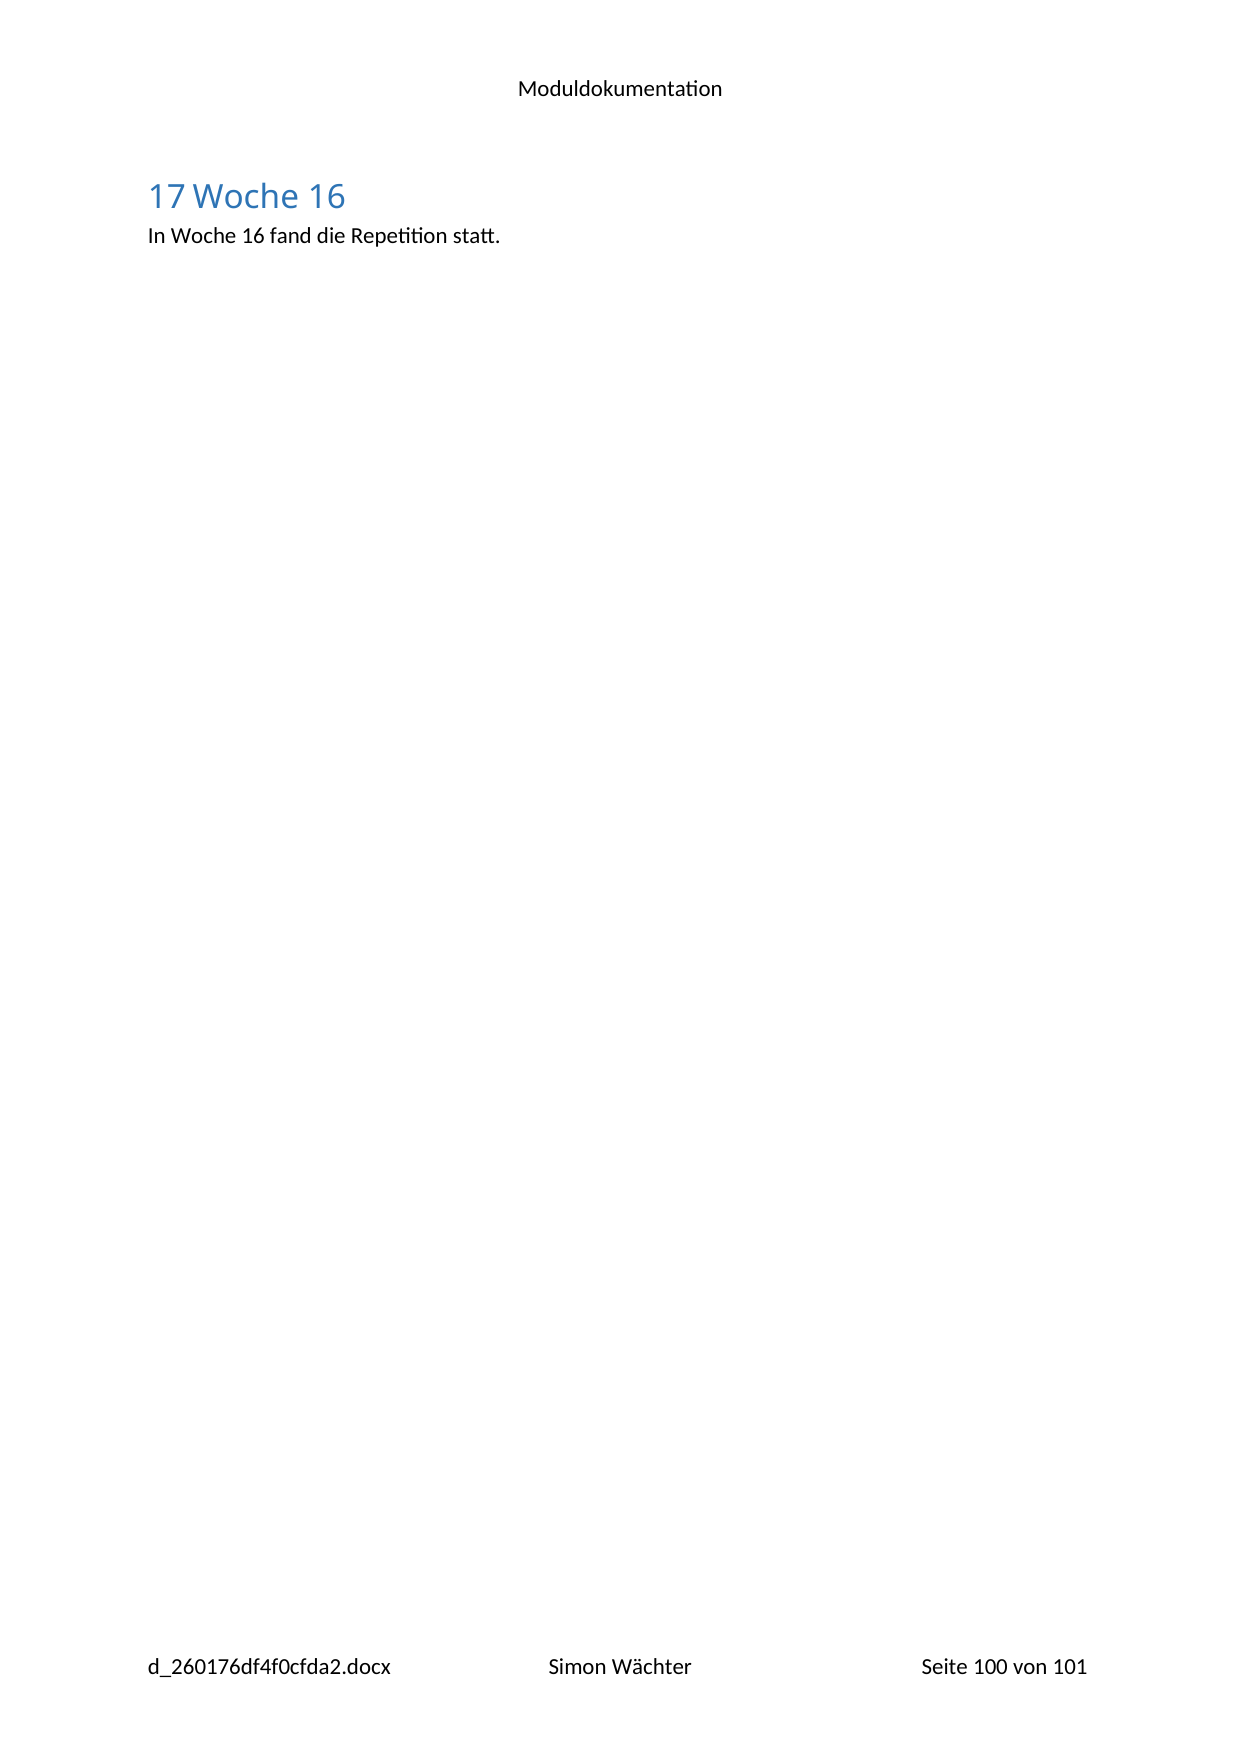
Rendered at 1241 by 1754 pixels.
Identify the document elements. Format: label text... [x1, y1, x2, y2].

text In Woche 16 fand die Repetition statt. [148, 222, 1093, 249]
subtitle Woche 16 [148, 173, 1093, 218]
